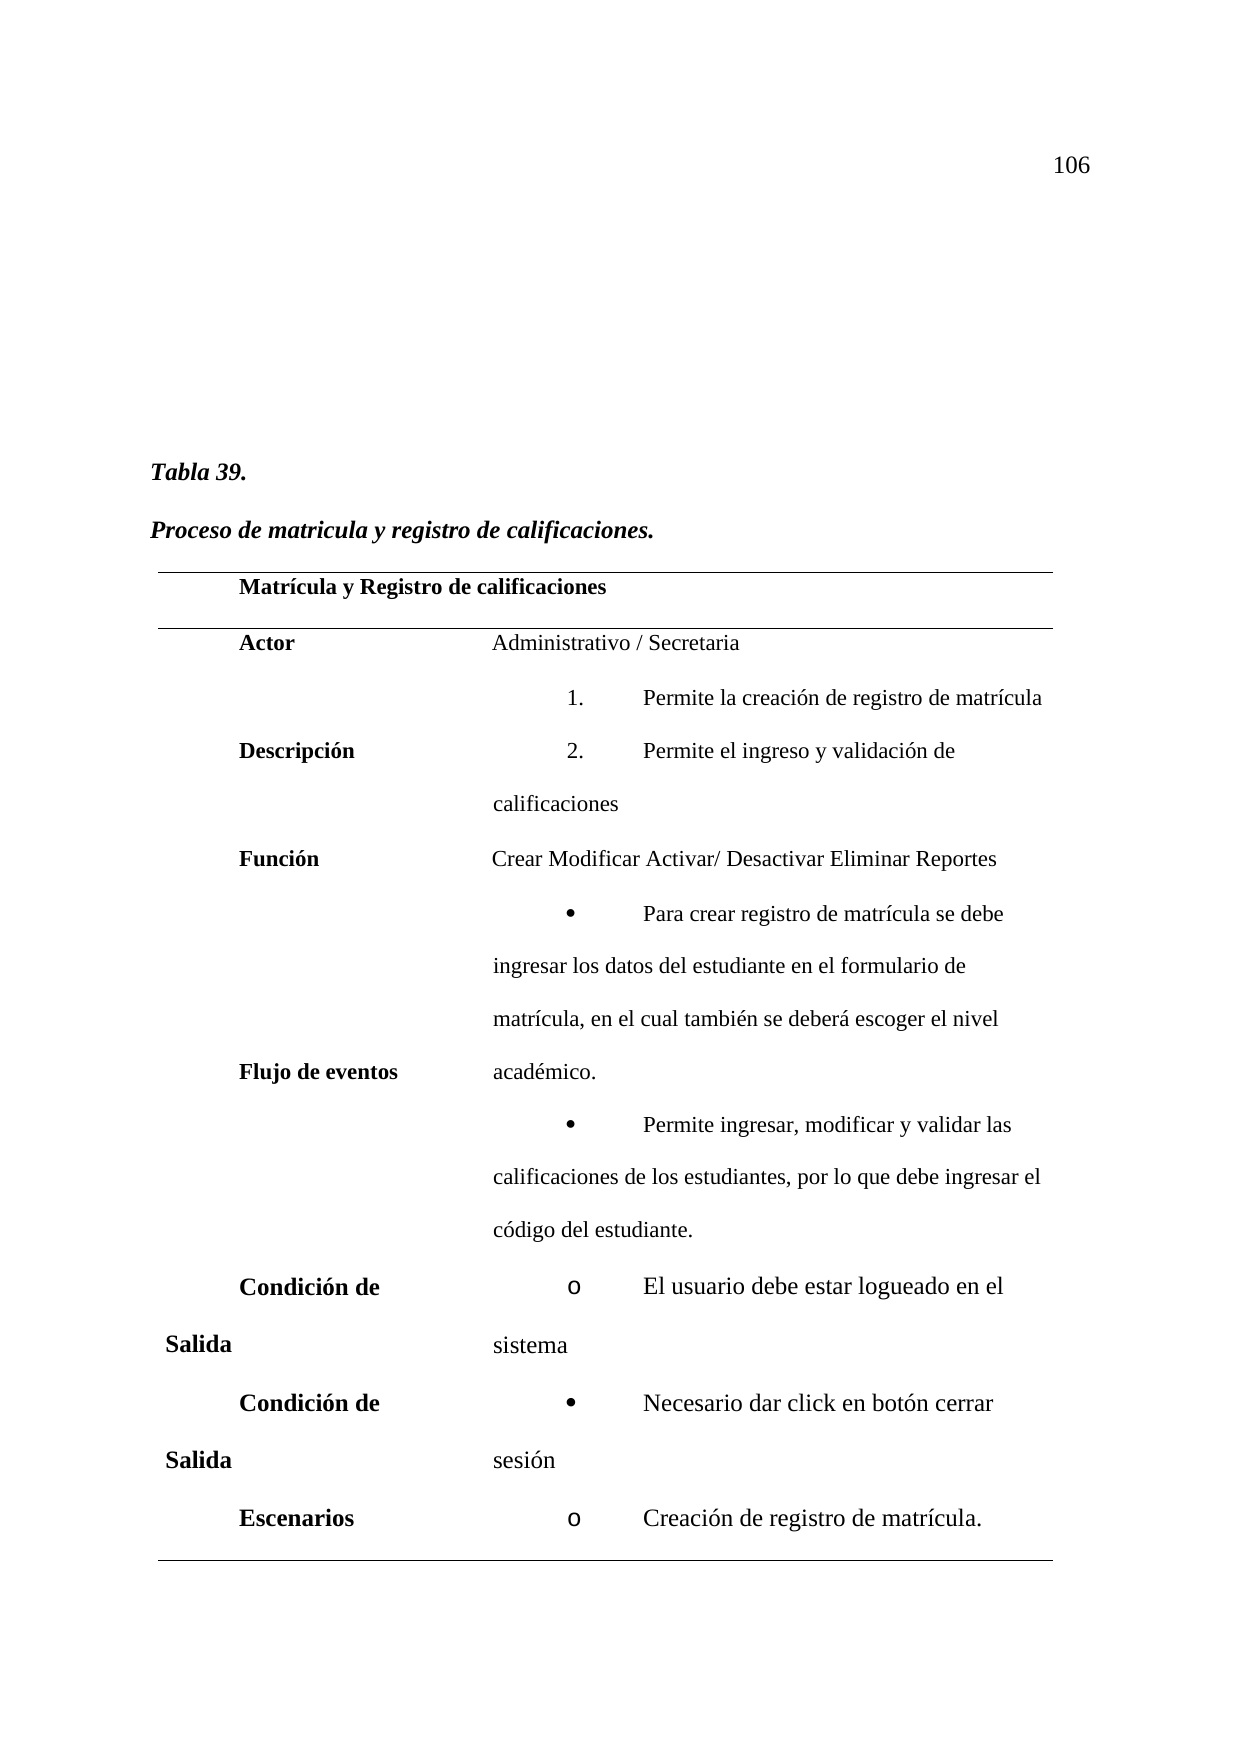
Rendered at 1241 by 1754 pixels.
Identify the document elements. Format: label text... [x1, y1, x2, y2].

table_cell Permite la creación de registro de matrícula Permite el ingreso y validación de calificaciones [411, 684, 1053, 845]
table_cell Administrativo / Secretaria [411, 629, 1053, 684]
table_cell Función [158, 845, 411, 900]
table_cell Descripción [158, 684, 411, 845]
table_cell Flujo de eventos [158, 900, 411, 1271]
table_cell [411, 1503, 1053, 1560]
table_cell Condición de Salida [158, 1271, 411, 1388]
table_cell Escenarios [158, 1503, 411, 1560]
table_cell Para crear registro de matrícula se debe ingresar los datos del estudiante en el formulario de matrícula, en el cual también se deberá escoger el nivel académico. Permite ingresar, modificar y validar las calificaciones de los estudiantes, por lo que debe ingresar el código del estudiante. [411, 900, 1053, 1271]
text Proceso de matricula y registro de calificaciones. [150, 515, 1090, 543]
table_cell El usuario debe estar logueado en el sistema [411, 1271, 1053, 1388]
table_header Matrícula y Registro de calificaciones [158, 573, 1053, 628]
text Tabla 39. [150, 457, 1090, 486]
table_cell Condición de Salida [158, 1388, 411, 1503]
table_cell Actor [158, 629, 411, 684]
table_cell Crear Modificar Activar/ Desactivar Eliminar Reportes [411, 845, 1053, 900]
table_cell Necesario dar click en botón cerrar sesión [411, 1388, 1053, 1503]
